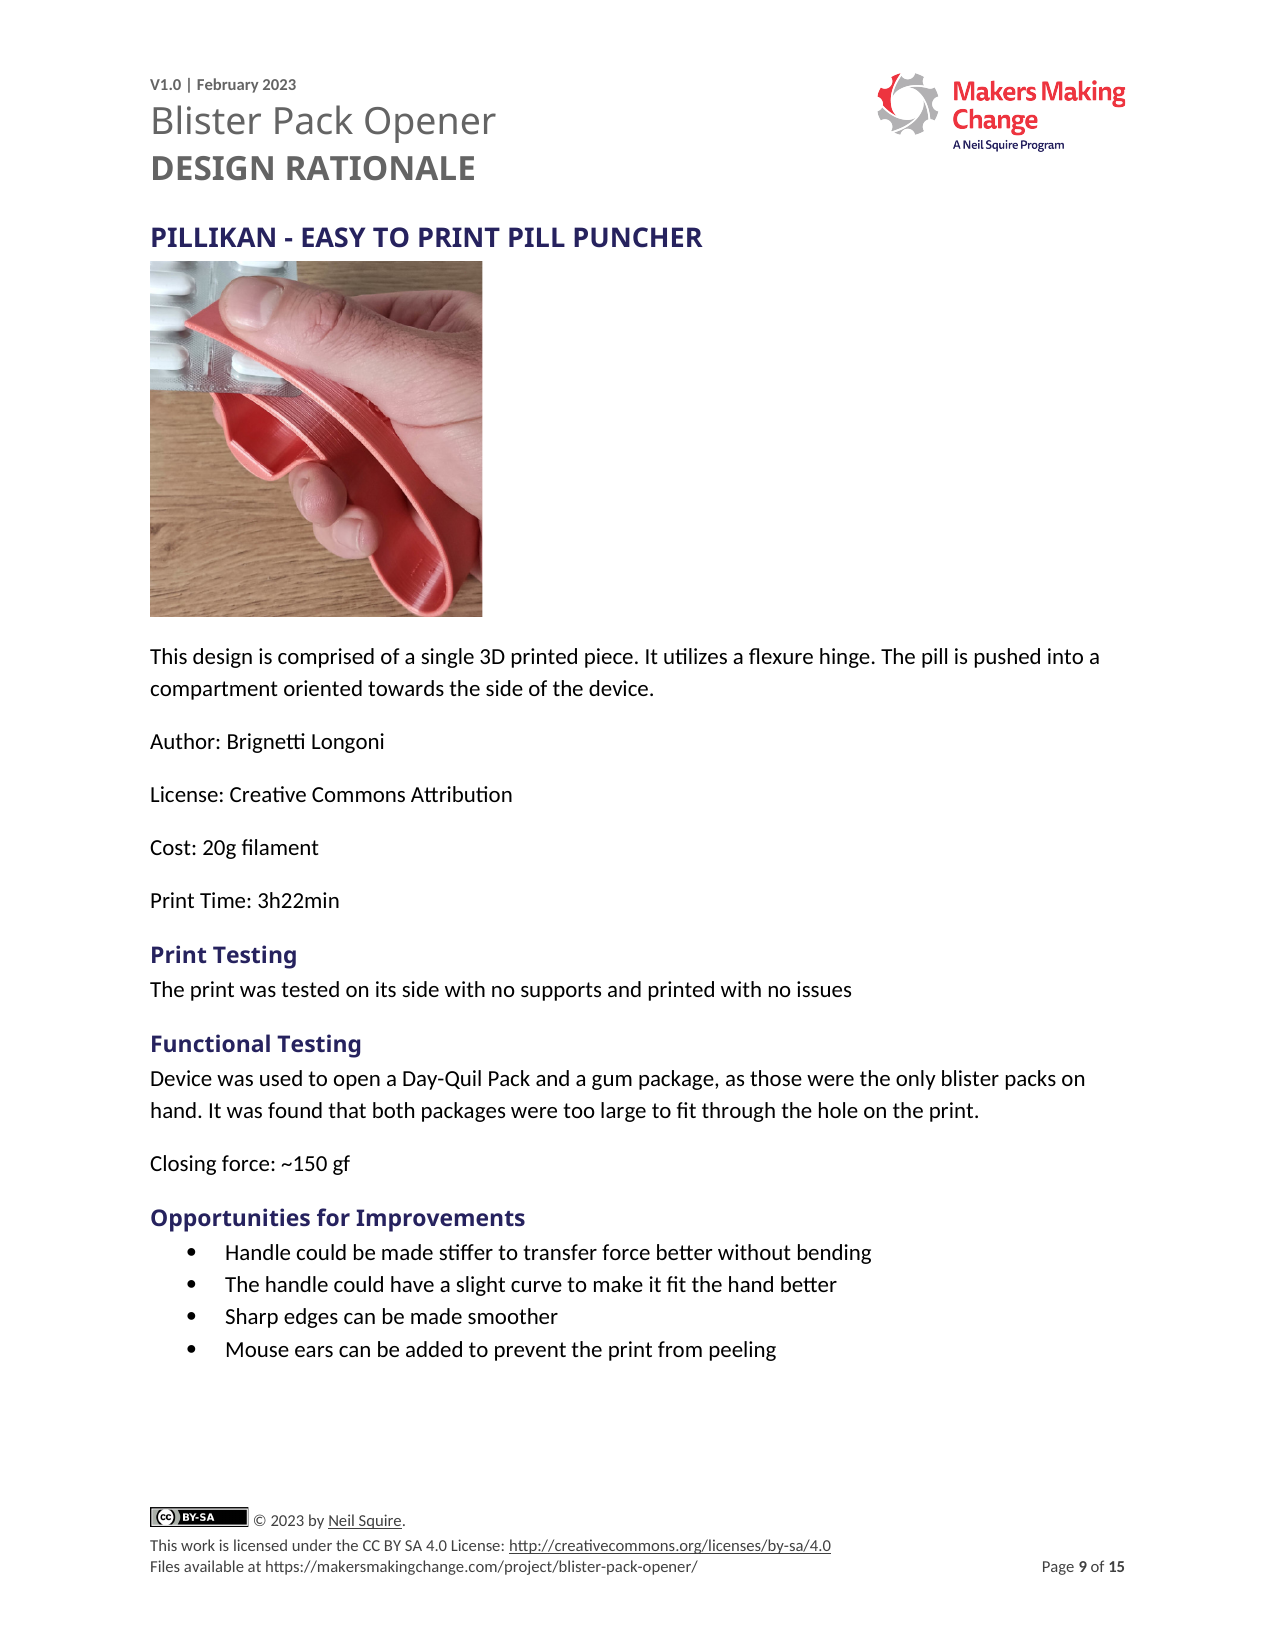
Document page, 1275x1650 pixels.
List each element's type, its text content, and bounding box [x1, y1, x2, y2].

picture [150, 1507, 249, 1527]
list The handle could have a slight curve to make it fit the hand better [187, 1270, 1125, 1298]
picture [877, 73, 1125, 152]
subtitle Opportunities for Improvements [150, 1202, 1125, 1233]
list Sharp edges can be made smoother [187, 1302, 1125, 1331]
subtitle PILLIKAN - EASY TO PRINT PILL PUNCHER [150, 218, 1125, 255]
text The print was tested on its side with no supports and printed with no issues [150, 975, 1125, 1003]
subtitle Functional Testing [150, 1028, 1125, 1059]
text Device was used to open a Day-Quil Pack and a gum package, as those were the only blister packs on hand. It was found that both packages were too large to fit through the hole on the print. [150, 1064, 1125, 1124]
text Author: Brignetti Longoni [150, 727, 1125, 755]
text Cost: 20g filament [150, 833, 1125, 861]
list Handle could be made stiffer to transfer force better without bending [187, 1238, 1125, 1266]
subtitle Print Testing [150, 939, 1125, 970]
text Closing force: ~150 gf [150, 1149, 1125, 1177]
text Print Time: 3h22min [150, 886, 1125, 914]
text License: Creative Commons Attribution [150, 780, 1125, 808]
picture [150, 261, 483, 617]
list Mouse ears can be added to prevent the print from peeling [187, 1335, 1125, 1363]
text This design is comprised of a single 3D printed piece. It utilizes a flexure hinge. The pill is pushed into a compartment oriented towards the side of the device. [150, 642, 1125, 702]
